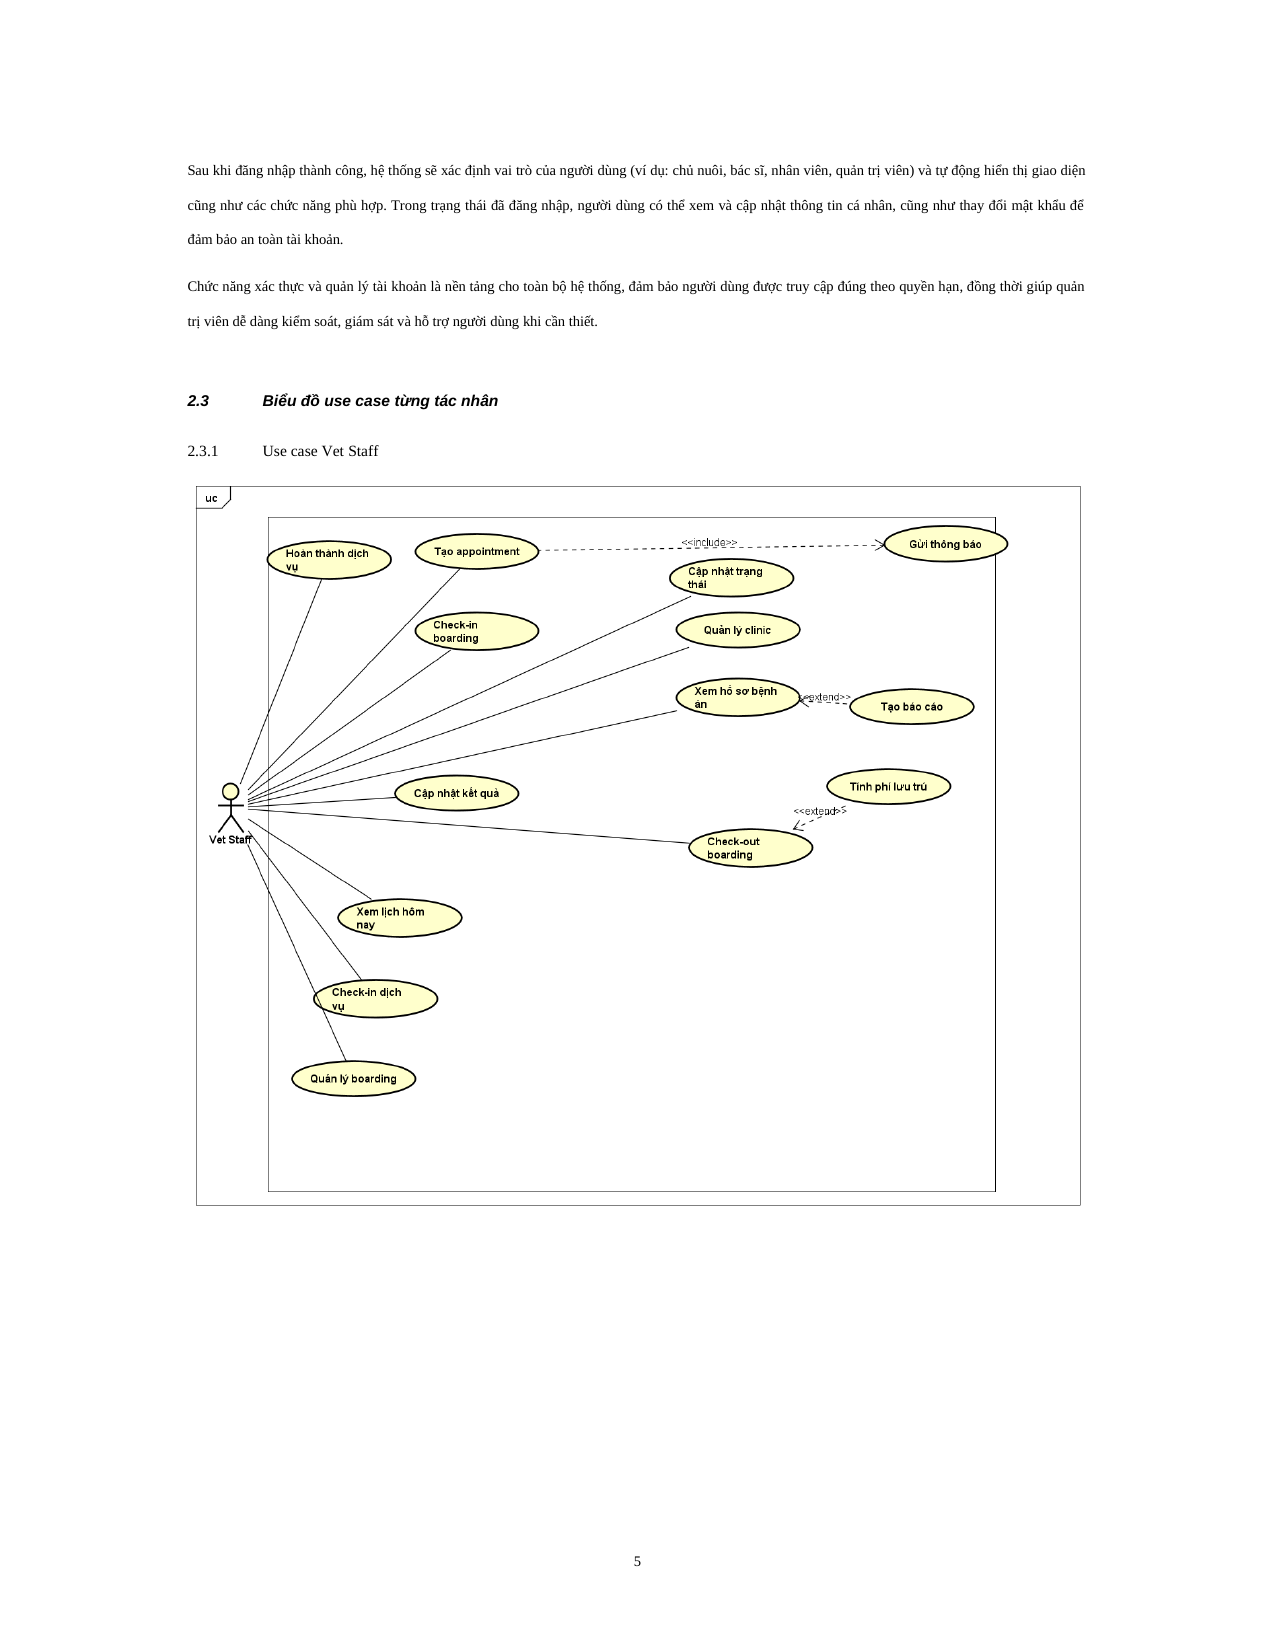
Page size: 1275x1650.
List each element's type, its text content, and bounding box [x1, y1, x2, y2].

picture [187, 477, 1088, 1213]
text Sau khi đăng nhập thành công, hệ thống sẽ xác định vai trò của người dùng (ví dụ: chủ nuôi, bác sĩ, nhân viên, quản trị viên) và tự động hiển thị giao diện cũng như các chức năng phù hợp. Trong trạng thái đã đăng nhập, người dùng có thể xem và cập nhật thông tin cá nhân, cũng như thay đổi mật khẩu để đảm bảo an toàn tài khoản. [187, 150, 1087, 248]
text Chức năng xác thực và quản lý tài khoản là nền tảng cho toàn bộ hệ thống, đảm bảo người dùng được truy cập đúng theo quyền hạn, đồng thời giúp quản trị viên dễ dàng kiểm soát, giám sát và hỗ trợ người dùng khi cần thiết. [187, 266, 1087, 329]
subtitle Use case Vet Staff [187, 428, 1087, 459]
subtitle Biểu đồ use case từng tác nhân [187, 378, 1087, 409]
